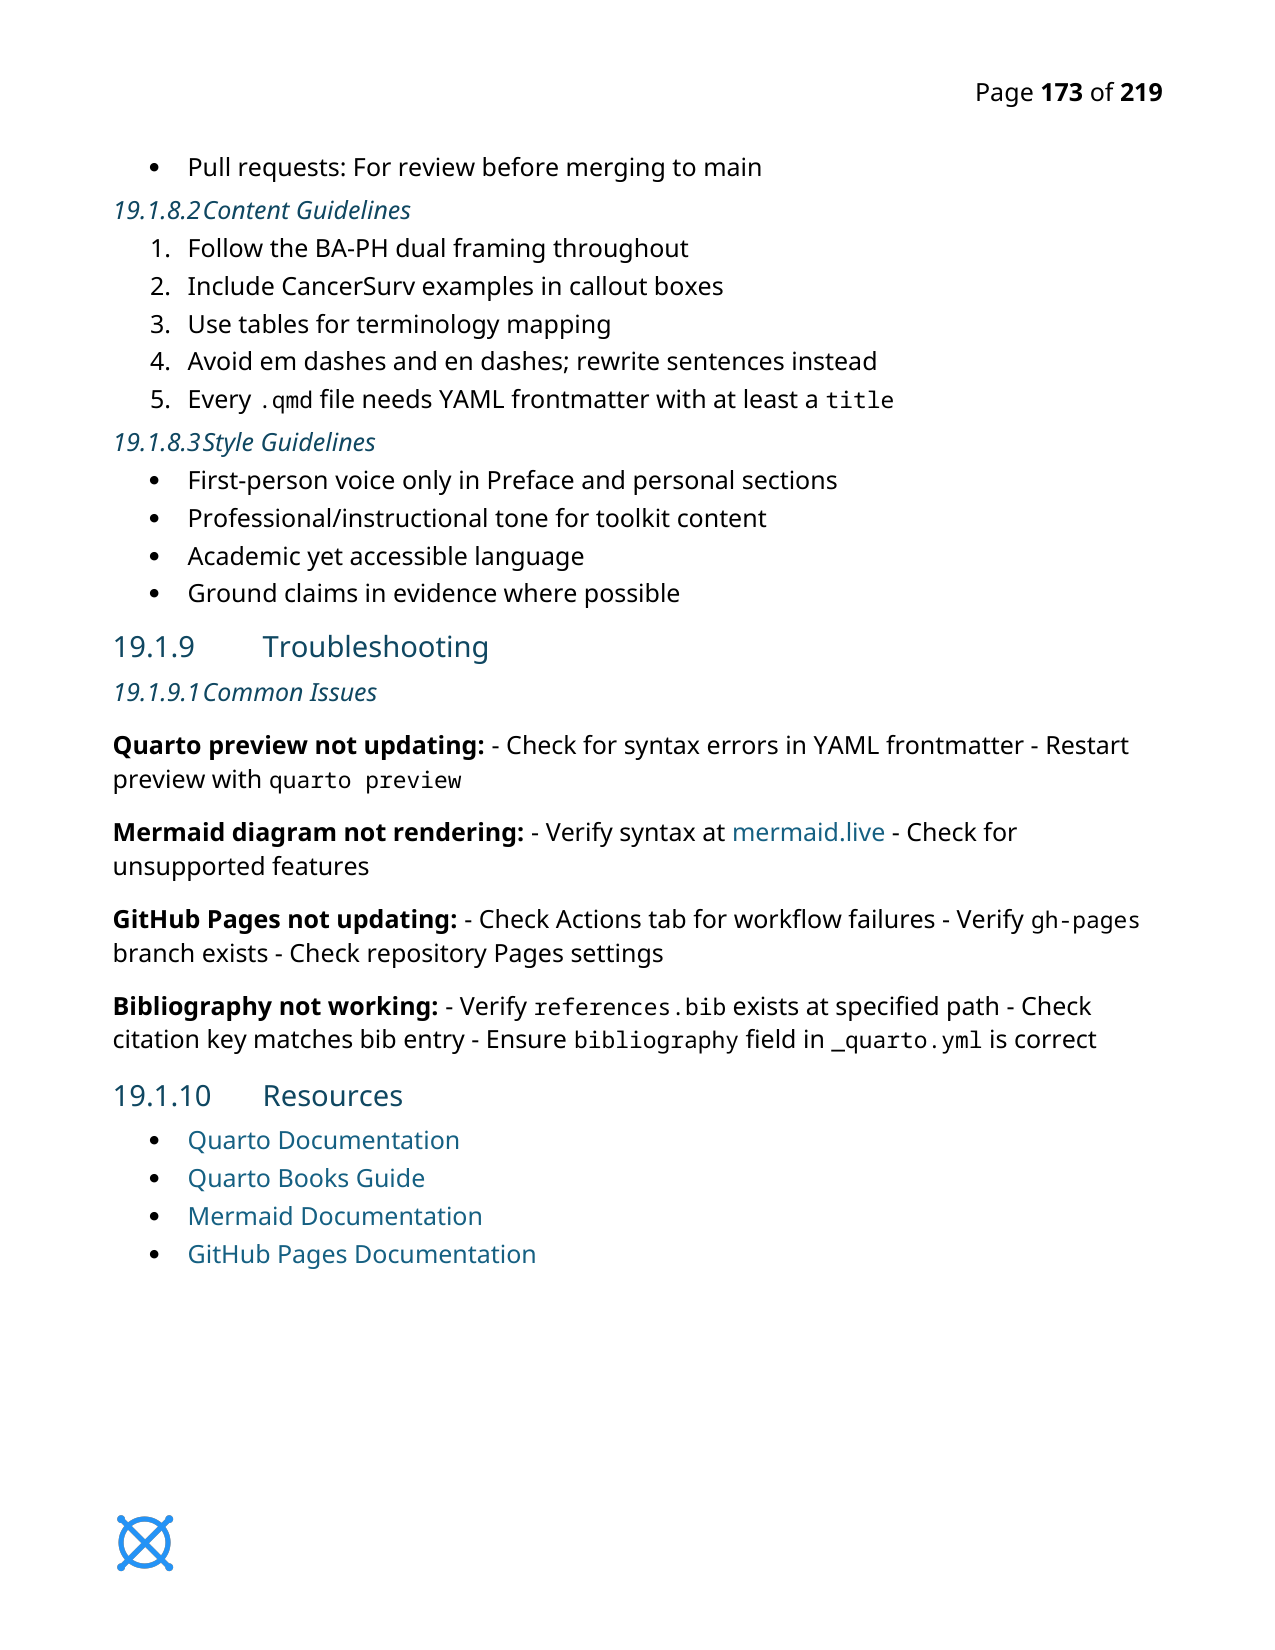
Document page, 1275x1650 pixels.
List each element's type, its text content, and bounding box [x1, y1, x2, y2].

list Quarto Documentation [150, 1123, 1162, 1157]
text Quarto preview not updating: - Check for syntax errors in YAML frontmatter - Restart preview with quarto preview [112, 727, 1162, 796]
list Follow the BA-PH dual framing throughout [150, 231, 1162, 265]
list GitHub Pages Documentation [150, 1236, 1162, 1271]
list First-person voice only in Preface and personal sections [150, 462, 1162, 497]
picture [112, 1511, 177, 1575]
list Avoid em dashes and en dashes; rewrite sentences instead [150, 344, 1162, 378]
subtitle Content Guidelines [112, 192, 1162, 226]
list Pull requests: For review before merging to main [150, 150, 1162, 184]
subtitle Troubleshooting [112, 627, 1162, 666]
text Bibliography not working: - Verify references.bib exists at specified path - Check citation key matches bib entry - Ensure bibliography field in _quarto.yml is correct [112, 988, 1162, 1056]
text Mermaid diagram not rendering: - Verify syntax at mermaid.live - Check for unsupported features [112, 814, 1162, 882]
list Mermaid Documentation [150, 1199, 1162, 1233]
subtitle Style Guidelines [112, 424, 1162, 458]
list Quarto Books Guide [150, 1161, 1162, 1195]
list Use tables for terminology mapping [150, 306, 1162, 340]
list Include CancerSurv examples in callout boxes [150, 268, 1162, 302]
text GitHub Pages not updating: - Check Actions tab for workflow failures - Verify gh-pages branch exists - Check repository Pages settings [112, 901, 1162, 969]
list Every .qmd file needs YAML frontmatter with at least a title [150, 382, 1162, 416]
subtitle Common Issues [112, 675, 1162, 709]
list Professional/instructional tone for toolkit content [150, 500, 1162, 534]
subtitle Resources [112, 1075, 1162, 1115]
list Ground claims in evidence where possible [150, 576, 1162, 610]
list Academic yet accessible language [150, 538, 1162, 572]
